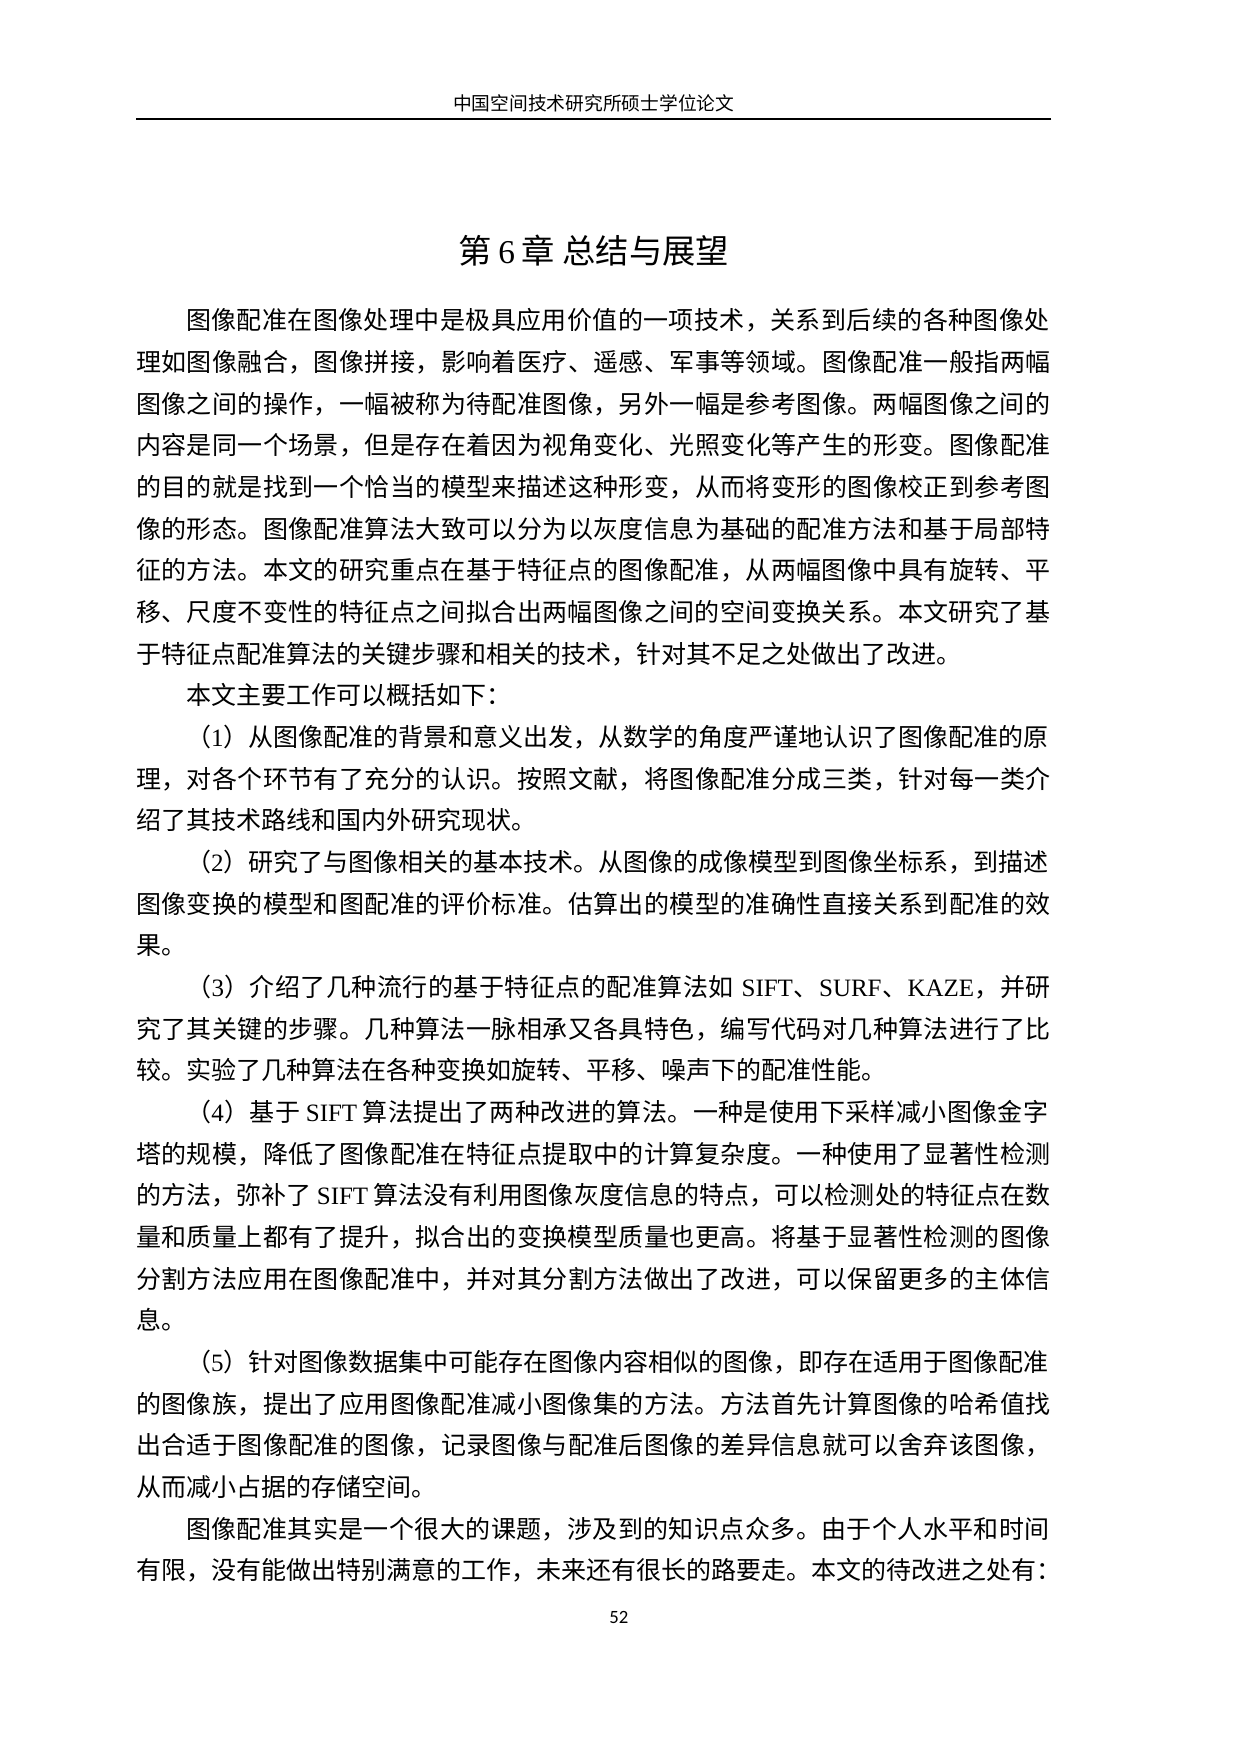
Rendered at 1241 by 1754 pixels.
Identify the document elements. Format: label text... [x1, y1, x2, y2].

text （2）研究了与图像相关的基本技术。从图像的成像模型到图像坐标系，到描述图像变换的模型和图配准的评价标准。估算出的模型的准确性直接关系到配准的效果。 [136, 838, 1051, 963]
text 图像配准其实是一个很大的课题，涉及到的知识点众多。由于个人水平和时间有限，没有能做出特别满意的工作，未来还有很长的路要走。本文的待改进之处有： [136, 1505, 1051, 1588]
text （4）基于SIFT算法提出了两种改进的算法。一种是使用下采样减小图像金字塔的规模，降低了图像配准在特征点提取中的计算复杂度。一种使用了显著性检测的方法，弥补了SIFT算法没有利用图像灰度信息的特点，可以检测处的特征点在数量和质量上都有了提升，拟合出的变换模型质量也更高。将基于显著性检测的图像分割方法应用在图像配准中，并对其分割方法做出了改进，可以保留更多的主体信息。 [136, 1088, 1051, 1338]
text 本文主要工作可以概括如下： [136, 671, 1051, 713]
subtitle 第6章 总结与展望 [136, 230, 1051, 271]
text （1）从图像配准的背景和意义出发，从数学的角度严谨地认识了图像配准的原理，对各个环节有了充分的认识。按照文献，将图像配准分成三类，针对每一类介绍了其技术路线和国内外研究现状。 [136, 713, 1051, 838]
text （5）针对图像数据集中可能存在图像内容相似的图像，即存在适用于图像配准的图像族，提出了应用图像配准减小图像集的方法。方法首先计算图像的哈希值找出合适于图像配准的图像，记录图像与配准后图像的差异信息就可以舍弃该图像，从而减小占据的存储空间。 [136, 1338, 1051, 1505]
text （3）介绍了几种流行的基于特征点的配准算法如SIFT、SURF、KAZE，并研究了其关键的步骤。几种算法一脉相承又各具特色，编写代码对几种算法进行了比较。实验了几种算法在各种变换如旋转、平移、噪声下的配准性能。 [136, 963, 1051, 1088]
text 图像配准在图像处理中是极具应用价值的一项技术，关系到后续的各种图像处理如图像融合，图像拼接，影响着医疗、遥感、军事等领域。图像配准一般指两幅图像之间的操作，一幅被称为待配准图像，另外一幅是参考图像。两幅图像之间的内容是同一个场景，但是存在着因为视角变化、光照变化等产生的形变。图像配准的目的就是找到一个恰当的模型来描述这种形变，从而将变形的图像校正到参考图像的形态。图像配准算法大致可以分为以灰度信息为基础的配准方法和基于局部特征的方法。本文的研究重点在基于特征点的图像配准，从两幅图像中具有旋转、平移、尺度不变性的特征点之间拟合出两幅图像之间的空间变换关系。本文研究了基于特征点配准算法的关键步骤和相关的技术，针对其不足之处做出了改进。 [136, 296, 1051, 671]
